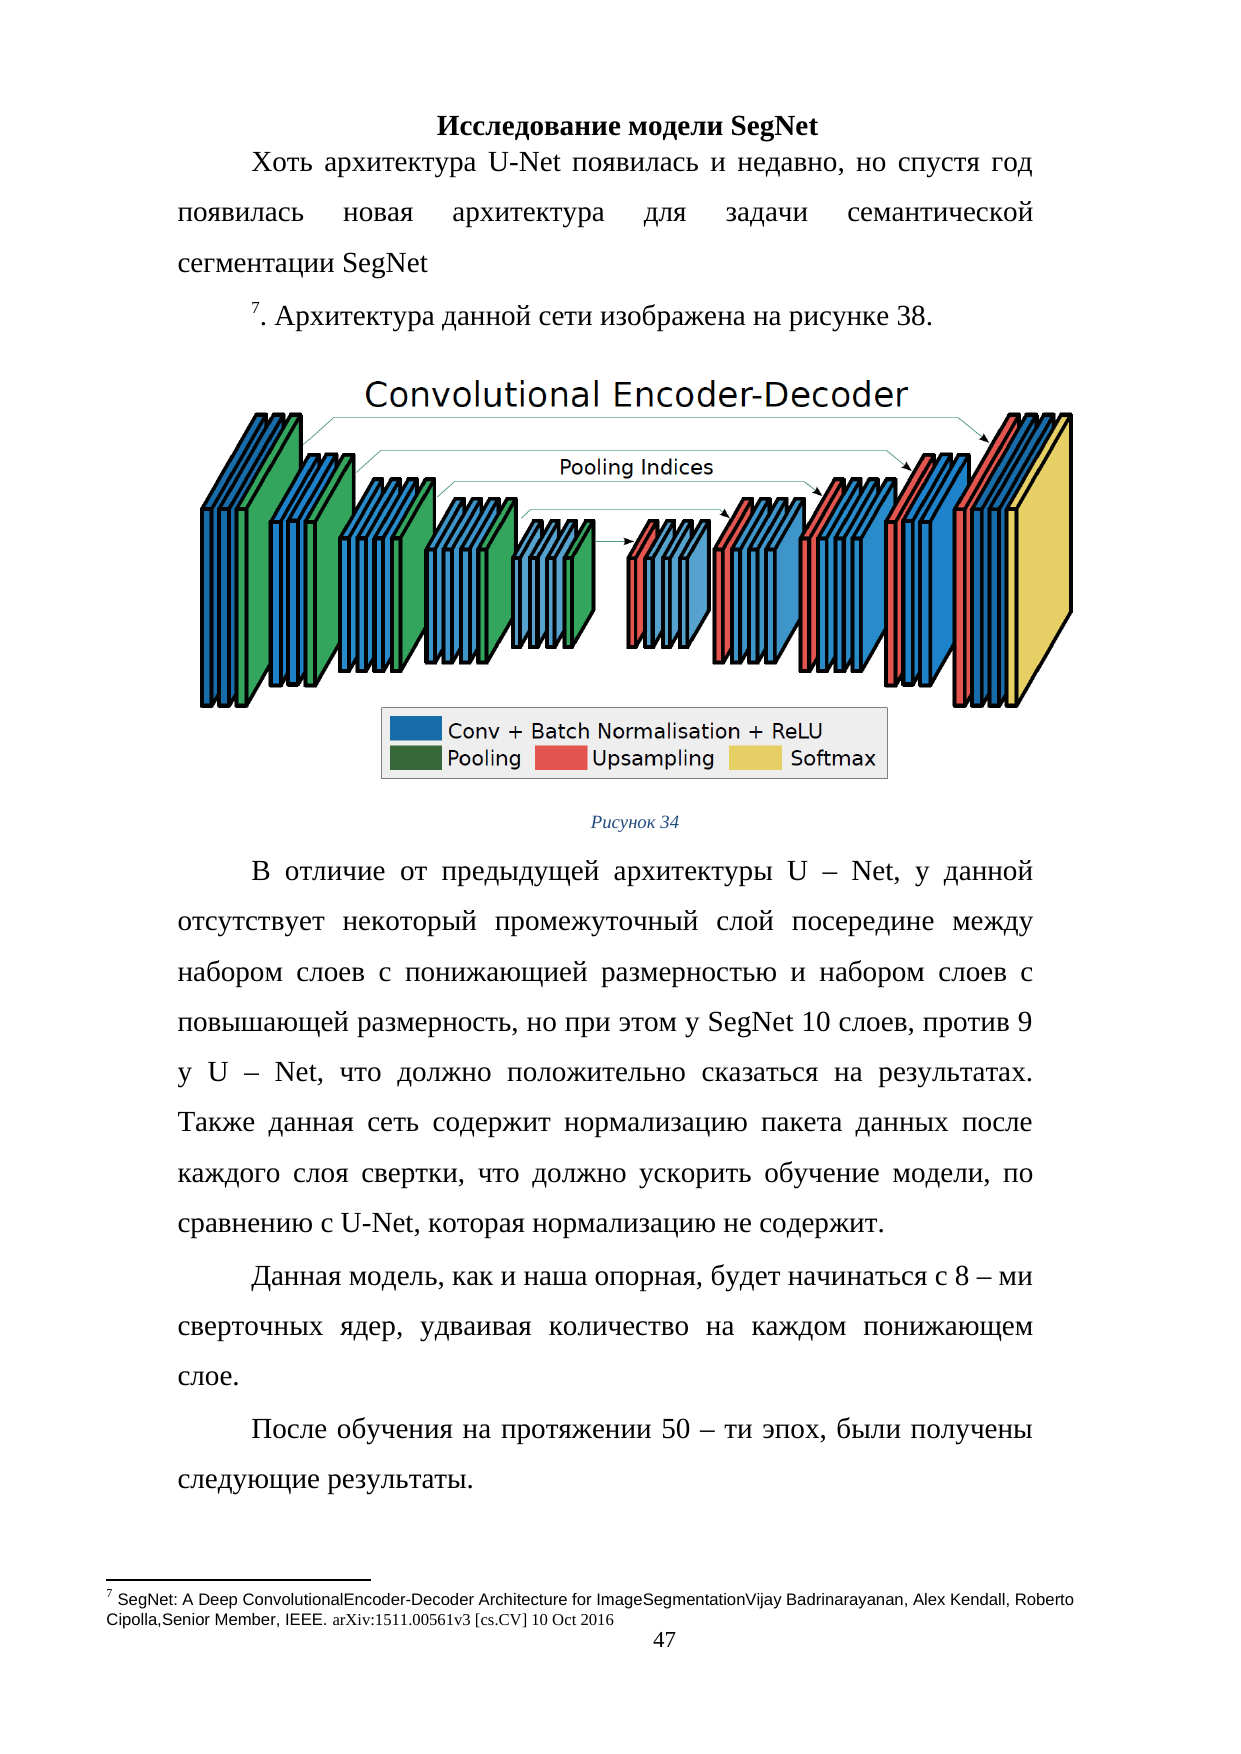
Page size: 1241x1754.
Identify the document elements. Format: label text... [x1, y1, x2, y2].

subtitle Исследование модели SegNet [91, 108, 1163, 142]
text Хоть архитектура U-Net появилась и недавно, но спустя год появилась новая архитектура для задачи семантической сегментации SegNet [177, 144, 1034, 278]
text В отличие от предыдущей архитектуры U – Net, у данной отсутствует некоторый промежуточный слой посередине между набором слоев с понижающией размерностью и набором слоев с повышающей размерность, но при этом у SegNet 10 слоев, против 9 у U – Net, что должно положительно сказаться на результатах. Также данная сеть содержит нормализацию пакета данных после каждого слоя свертки, что должно ускорить обучение модели, по сравнению с U-Net, которая нормализацию не содержит. [177, 853, 1034, 1239]
picture [193, 347, 1076, 811]
text Рисунок 34 [106, 811, 1163, 832]
text . Архитектура данной сети изображена на рисунке 38. [177, 298, 1034, 331]
text После обучения на протяжении 50 – ти эпох, были получены следующие результаты. [177, 1411, 1034, 1495]
text Данная модель, как и наша опорная, будет начинаться с 8 – ми сверточных ядер, удваивая количество на каждом понижающем слое. [177, 1258, 1034, 1392]
